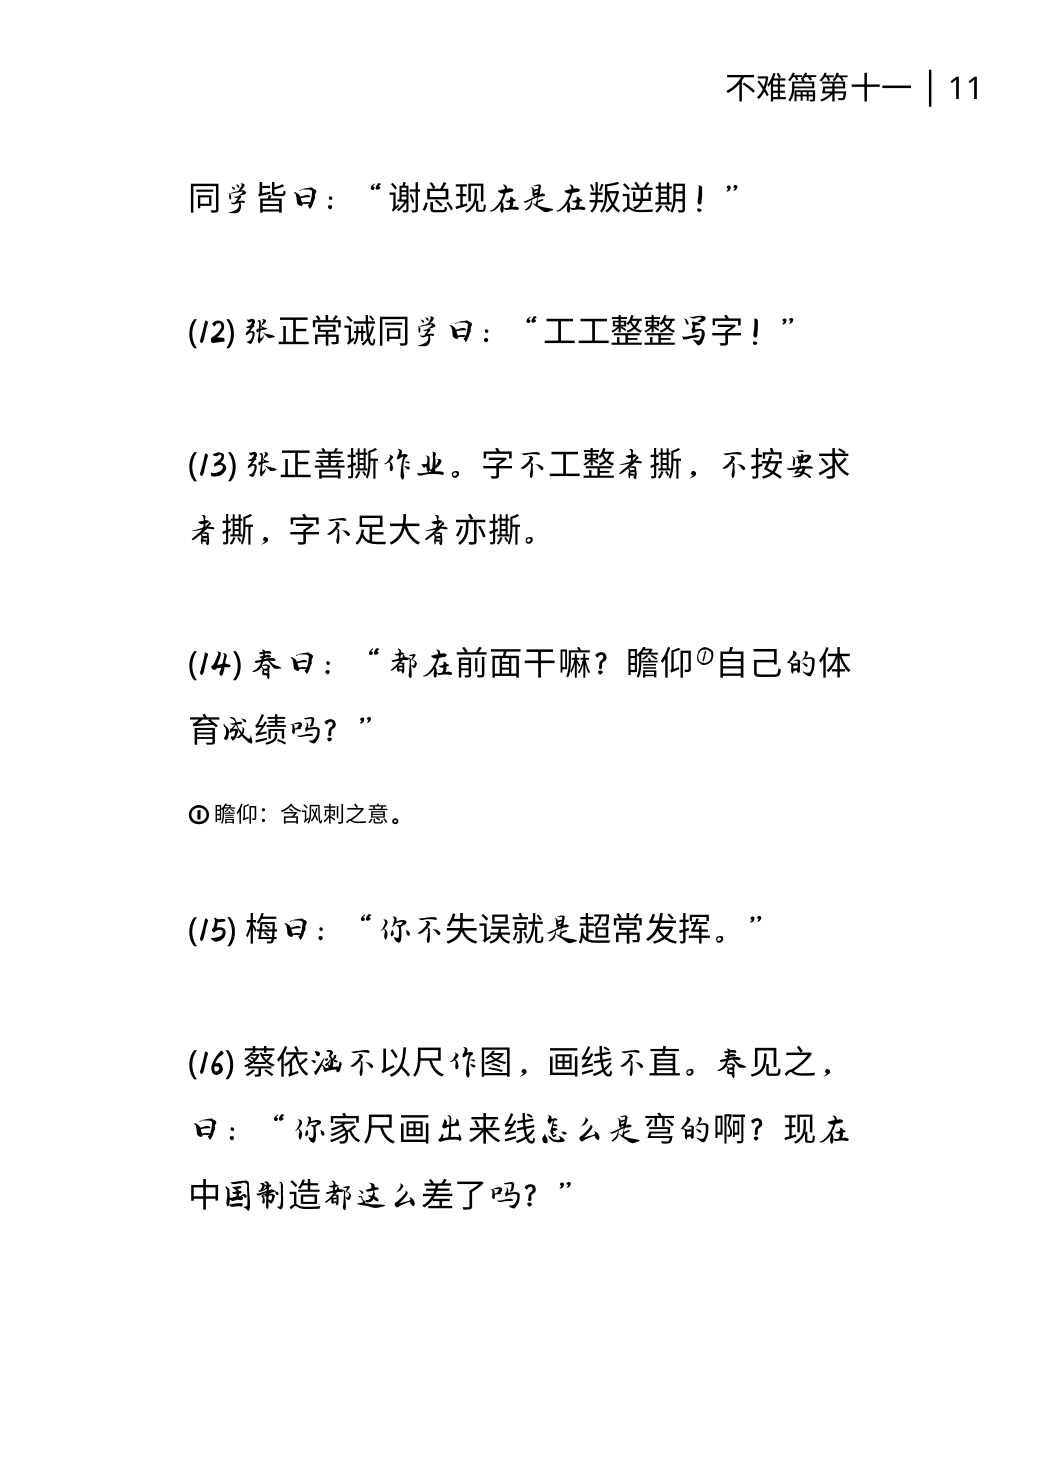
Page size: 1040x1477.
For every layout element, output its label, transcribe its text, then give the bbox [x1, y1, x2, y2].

text ①瞻仰：含讽刺之意。 [188, 798, 852, 831]
list 蔡依涵不以尺作图，画线不直。春见之，曰：“你家尺画出来线怎么是弯的啊？现在中国制造都这么差了吗？” [188, 1030, 852, 1230]
list 梅曰：“你不失误就是超常发挥。” [188, 897, 852, 964]
list 张正善撕作业。字不工整者撕，不按要求者撕，字不足大者亦撕。 [188, 432, 852, 565]
list 张正常诫同学曰：“工工整整写字！” [188, 299, 852, 366]
list 春曰：“都在前面干嘛？瞻仰①自己的体育成绩吗？” [188, 632, 852, 764]
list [188, 166, 852, 233]
